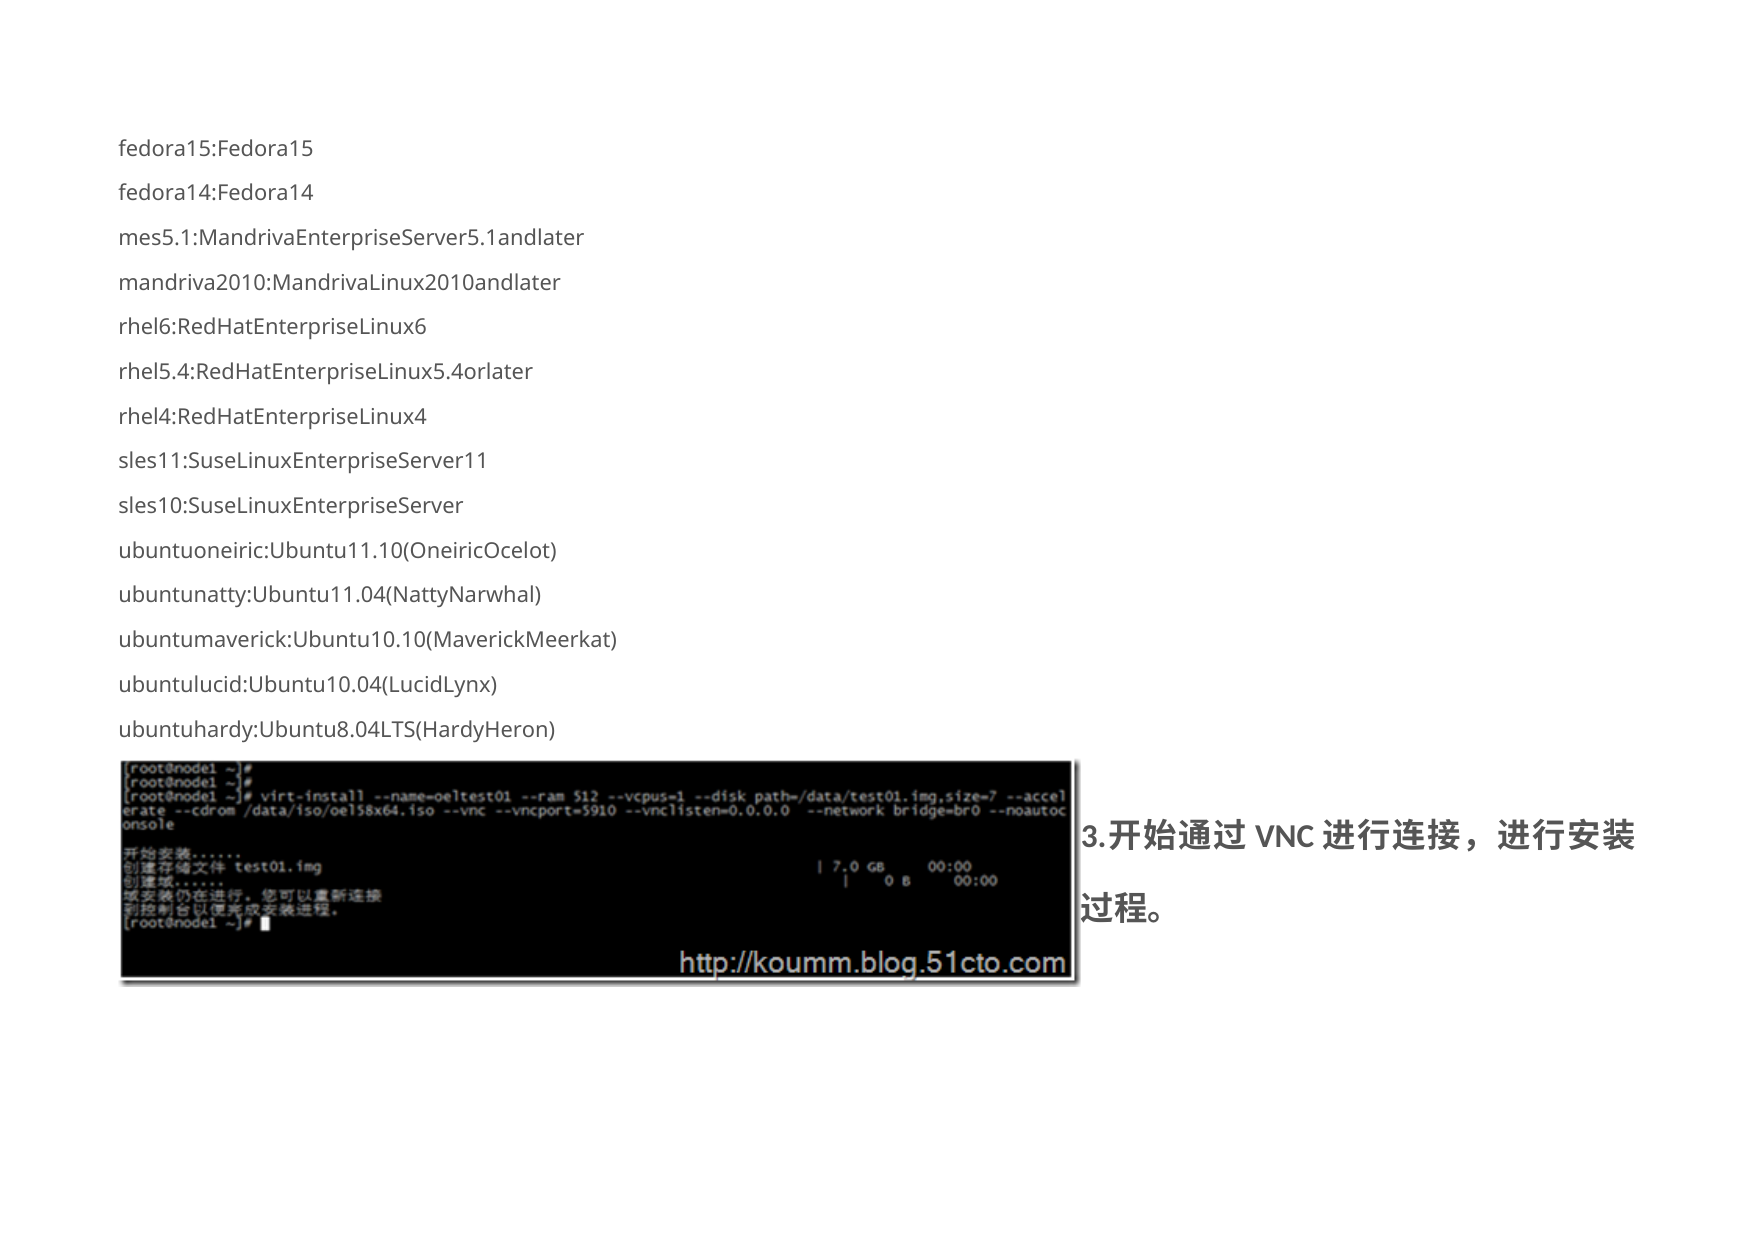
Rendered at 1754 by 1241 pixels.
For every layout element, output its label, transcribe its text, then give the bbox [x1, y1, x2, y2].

subtitle 3.开始通过VNC进行连接，进行安装过程。 [1081, 809, 1636, 930]
picture [118, 758, 1081, 987]
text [118, 133, 1636, 743]
